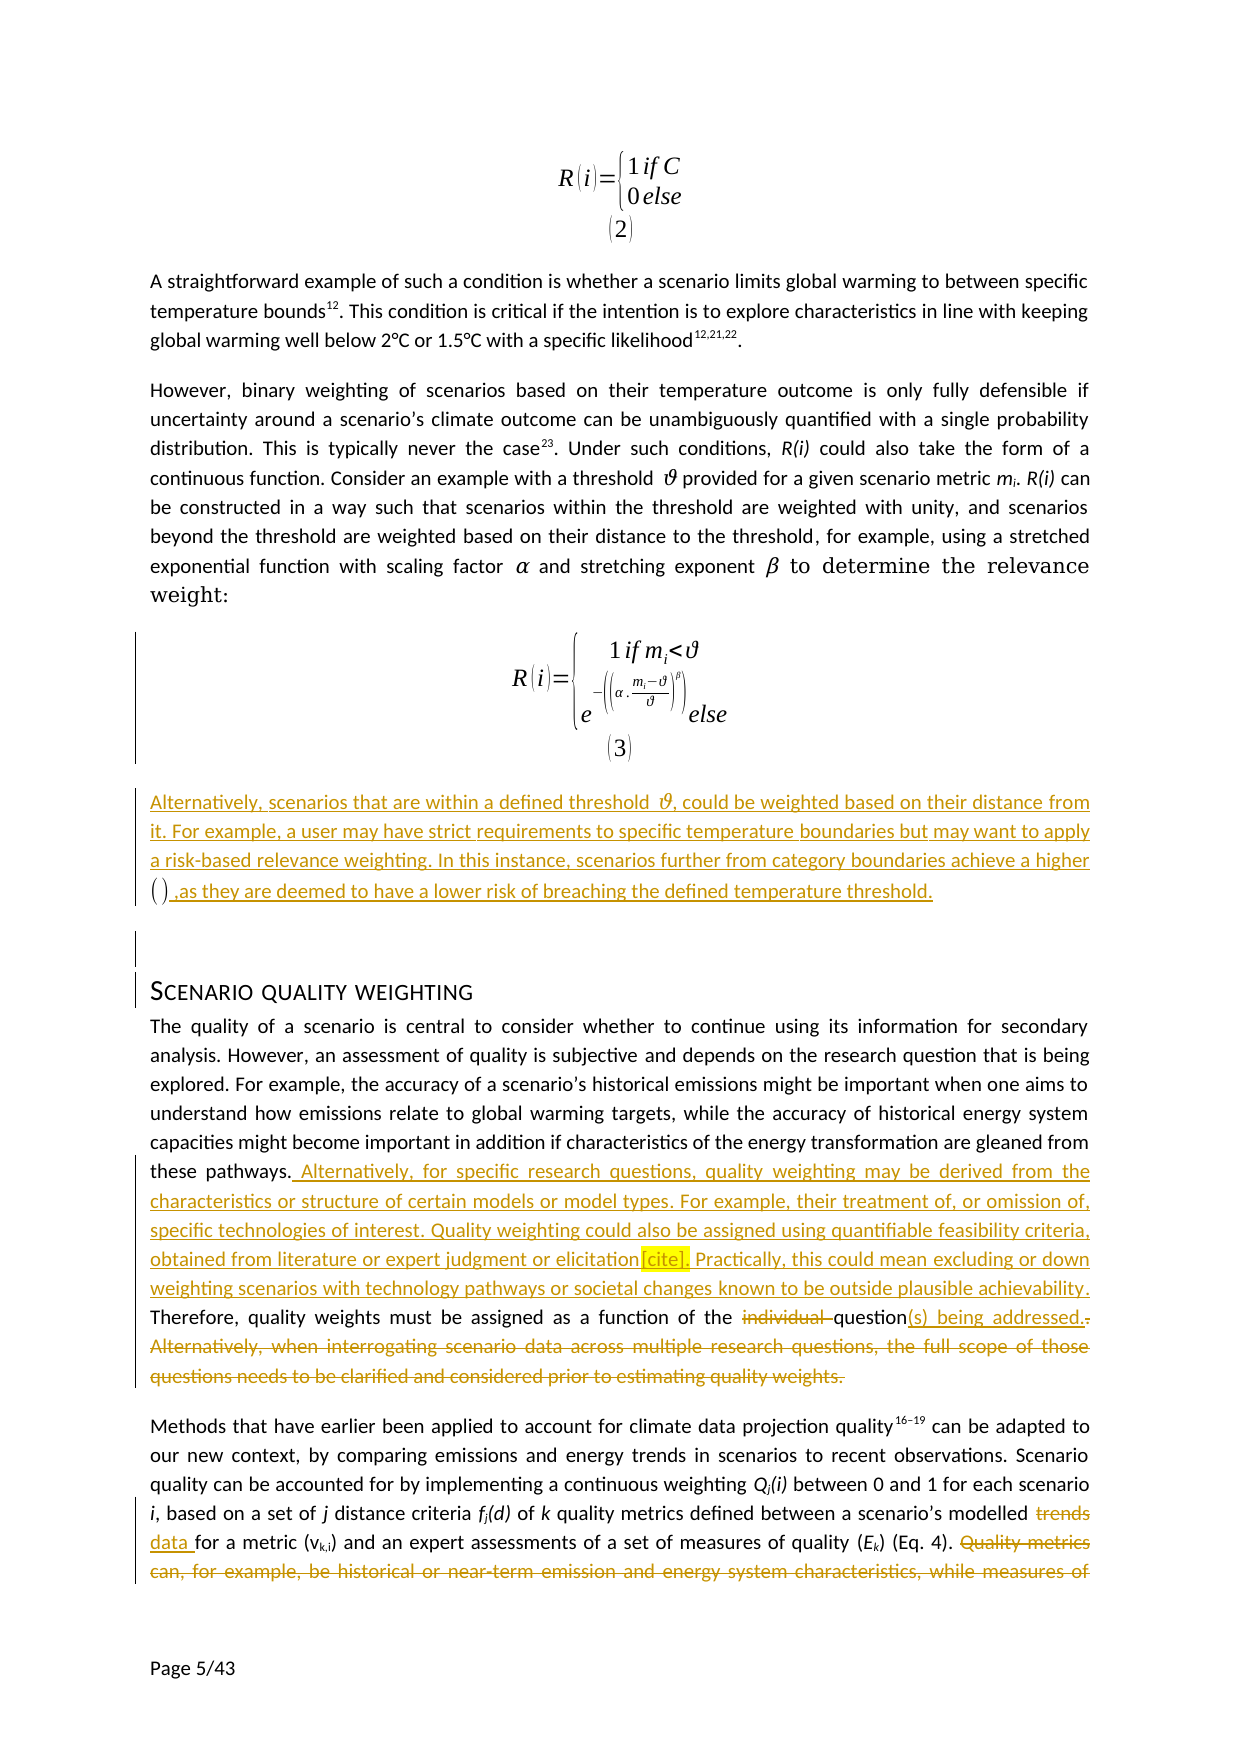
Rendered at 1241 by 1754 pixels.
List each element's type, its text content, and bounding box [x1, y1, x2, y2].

text The quality of a scenario is central to consider whether to continue using its information for secondary analysis. However, an assessment of quality is subjective and depends on the research question that is being explored. For example, the accuracy of a scenario’s historical emissions might be important when one aims to understand how emissions relate to global warming targets, while the accuracy of historical energy system capacities might become important in addition if characteristics of the energy transformation are gleaned from these pathways.Therefore, quality weights must be assigned as a function of the question [150, 1298, 1090, 1348]
text A straightforward example of such a condition is whether a scenario limits global warming to between specific temperature bounds12. This condition is critical if the intention is to explore characteristics in line with keeping global warming well below 2°C or 1.5°C with a specific likelihood12,21,22. [150, 269, 1090, 352]
text However, binary weighting of scenarios based on their temperature outcome is only fully defensible if uncertainty around a scenario’s climate outcome can be unambiguously quantified with a single probability distribution. This is typically never the case23. Under such conditions, R(i) could also take the form of a continuous function. Consider an example with a threshold ϑ provided for a given scenario metric mi. R(i) can be constructed in a way such that scenarios within the threshold are weighted with unity, and scenarios beyond the threshold are weighted based on their distance to the threshold, for example, using a stretched exponential function with scaling factor α and stretching exponent β to determine the relevance weight: [150, 377, 1090, 607]
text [150, 1413, 1090, 1573]
text The quality of a scenario is central to consider whether to continue using its information for secondary analysis. However, an assessment of quality is subjective and depends on the research question that is being explored. For example, the accuracy of a scenario’s historical emissions might be important when one aims to understand how emissions relate to global warming targets, while the accuracy of historical energy system capacities might become important in addition if characteristics of the energy transformation are gleaned from these pathways.Therefore, quality weights must be assigned as a function of the question [150, 1013, 1090, 1210]
subtitle Scenario quality weighting [150, 972, 1090, 1007]
